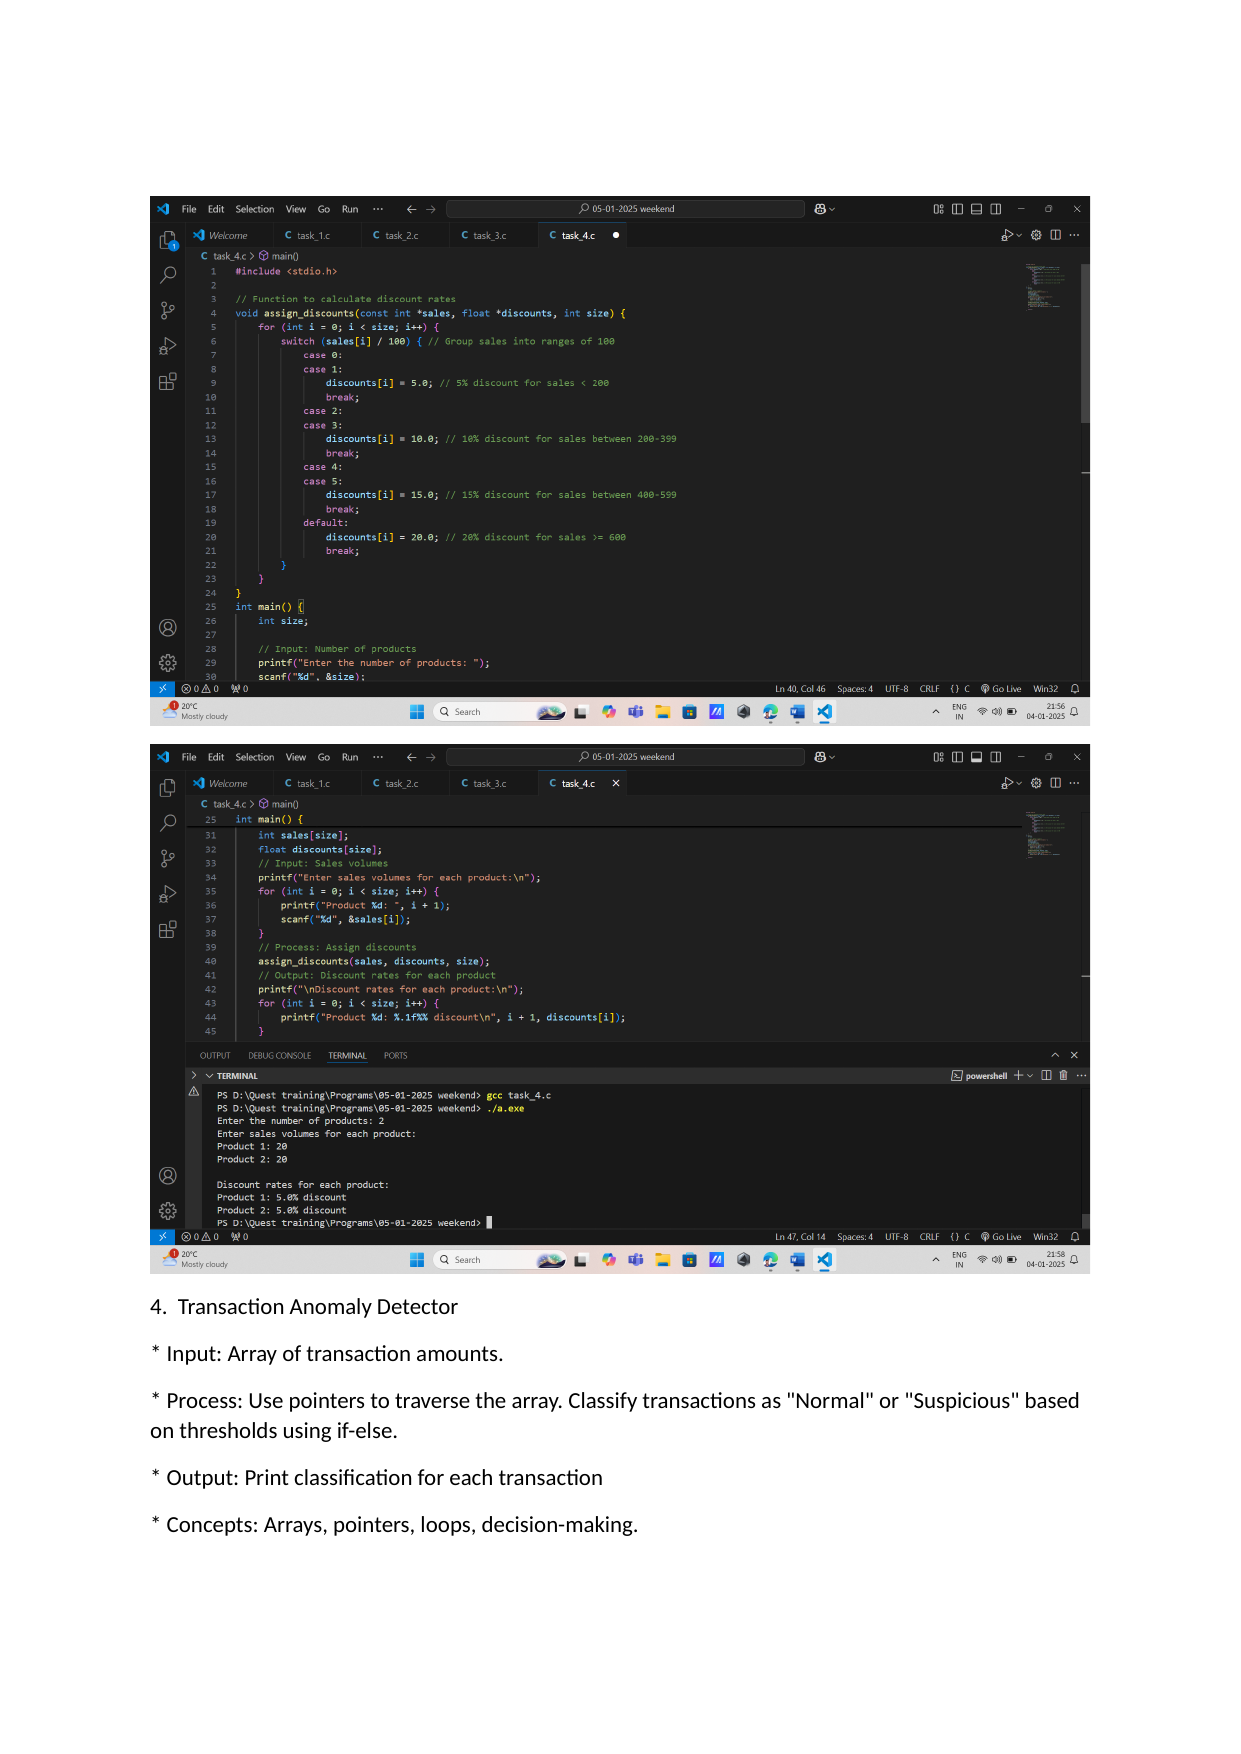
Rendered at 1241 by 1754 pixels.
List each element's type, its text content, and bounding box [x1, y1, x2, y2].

picture [150, 196, 1091, 726]
picture [150, 744, 1091, 1274]
text * Output: Print classification for each transaction [150, 1463, 1090, 1491]
text 4. Transaction Anomaly Detector [150, 1292, 1090, 1320]
text * Input: Array of transaction amounts. [150, 1339, 1090, 1367]
text * Concepts: Arrays, pointers, loops, decision-making. [150, 1510, 1090, 1538]
text * Process: Use pointers to traverse the array. Classify transactions as "Normal" or "Suspicious" based on thresholds using if-else. [150, 1386, 1090, 1444]
